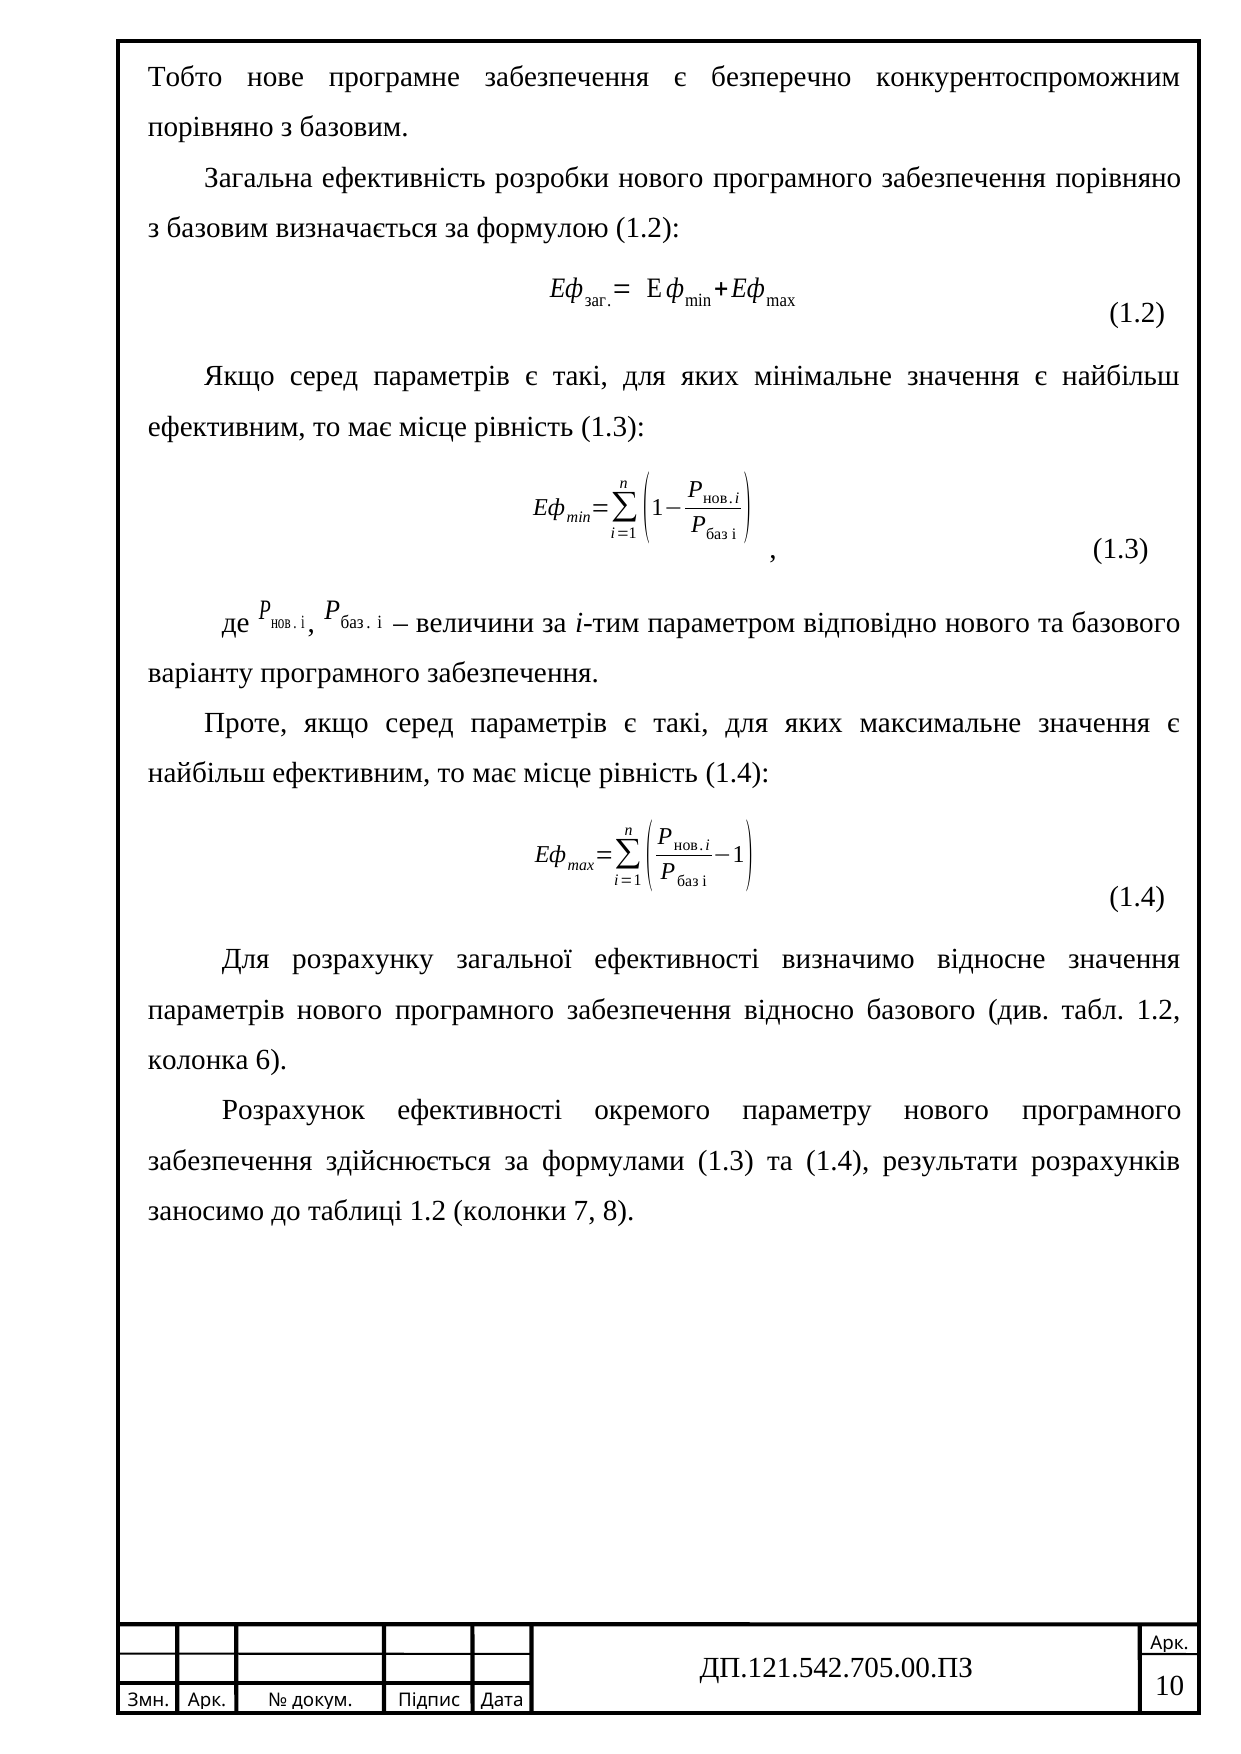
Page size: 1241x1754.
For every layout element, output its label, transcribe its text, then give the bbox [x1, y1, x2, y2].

text (1.2) [148, 273, 1181, 329]
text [148, 59, 1181, 143]
text Якщо серед параметрів є такі, для яких мінімальне значення є найбільш ефективним, то має місце рівність (1.3): [148, 358, 1181, 442]
text Розрахунок ефективності окремого параметру нового програмного забезпечення здійснюється за формулами (1.3) та (1.4), результати розрахунків заносимо до таблиці 1.2 (колонки 7, 8). [148, 1092, 1181, 1227]
text Проте, якщо серед параметрів є такі, для яких максимальне значення є найбільш ефективним, то має місце рівність (1.4): [148, 705, 1181, 789]
text , (1.3) [148, 471, 1181, 565]
text (1.4) [148, 818, 1181, 912]
text де , – величини за і-тим параметром відповідно нового та базового варіанту програмного забезпечення. [148, 594, 1181, 688]
text Для розрахунку загальної ефективності визначимо відносне значення параметрів нового програмного забезпечення відносно базового (див. табл. 1.2, колонка 6). [148, 941, 1181, 1076]
text Загальна ефективність розробки нового програмного забезпечення порівняно з базовим визначається за формулою (1.2): [148, 160, 1181, 243]
